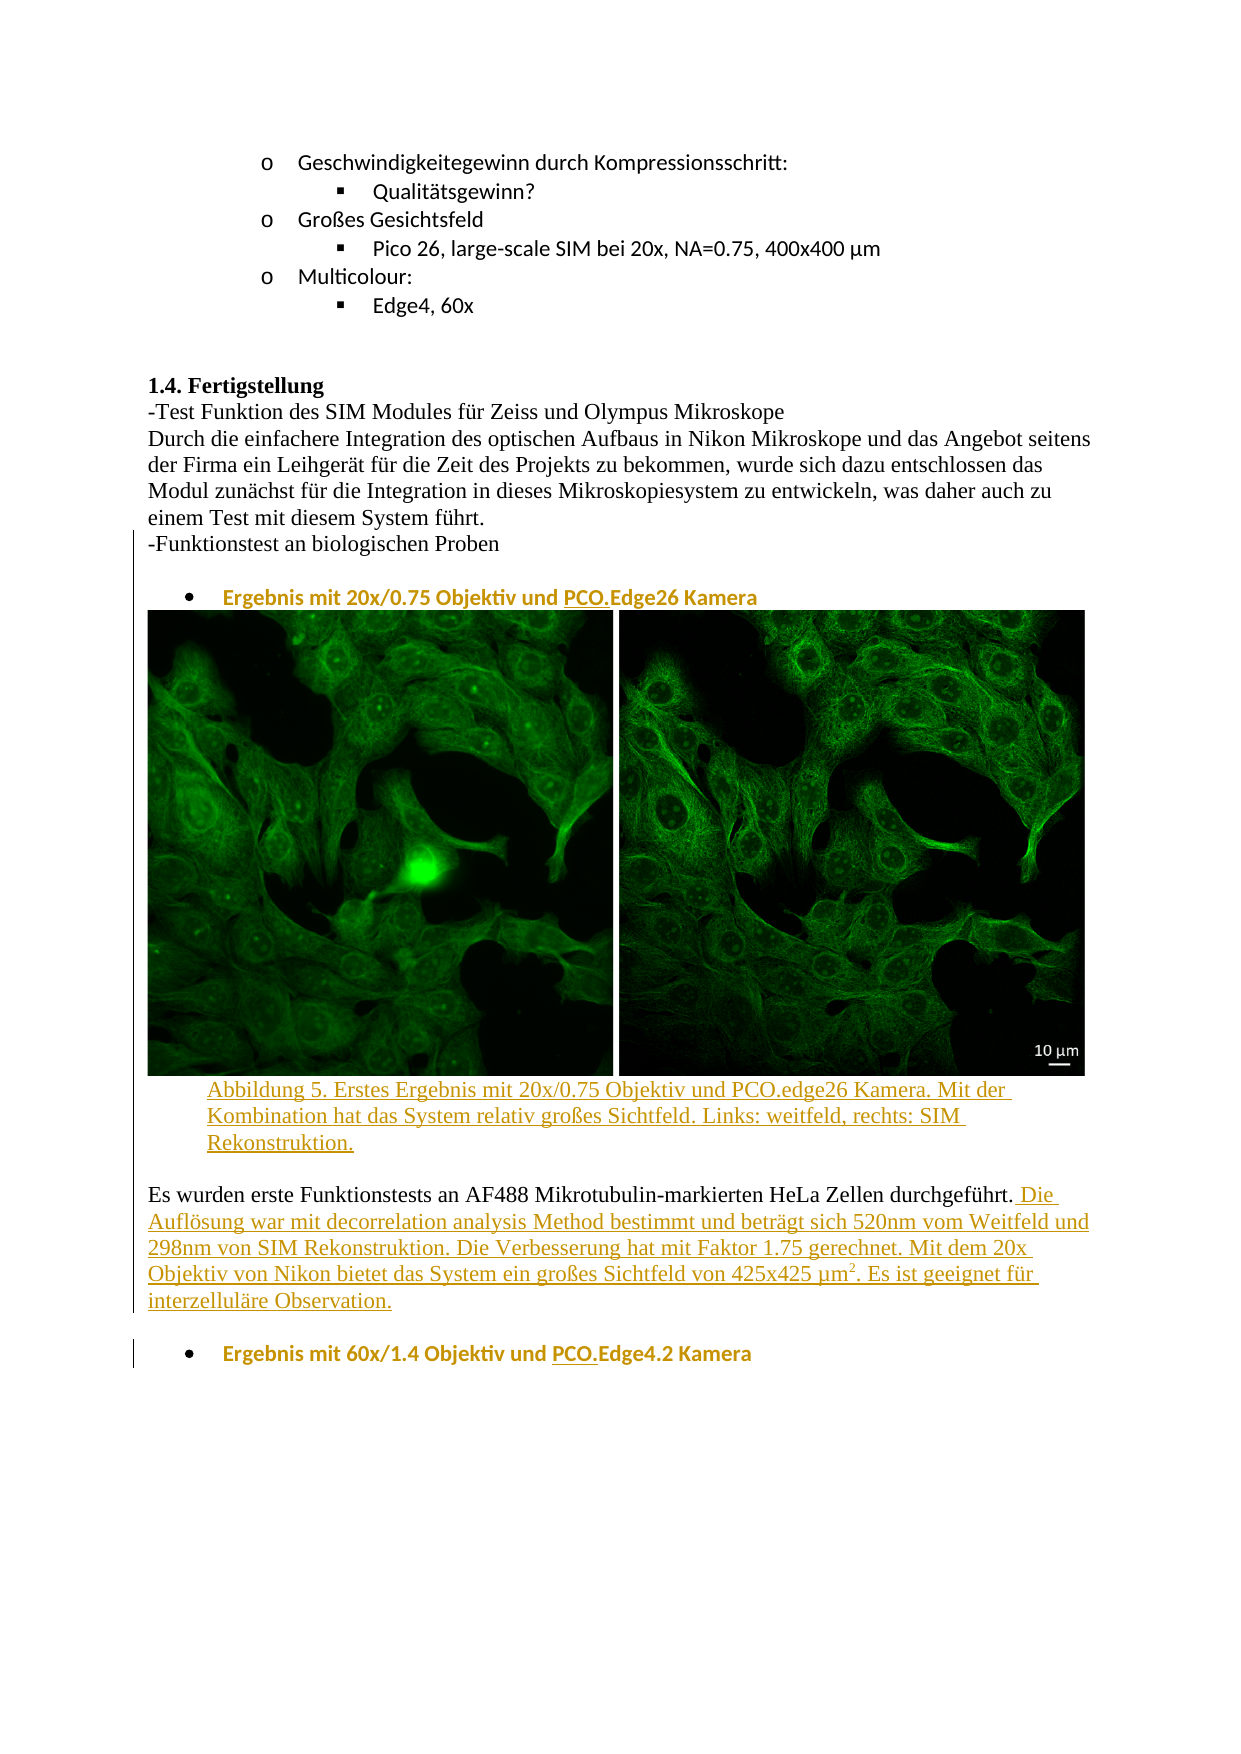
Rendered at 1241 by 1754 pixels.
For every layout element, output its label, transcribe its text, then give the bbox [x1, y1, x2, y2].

text -Test Funktion des SIM Modules für Zeiss und Olympus Mikroskope [148, 398, 1093, 424]
list Ergebnis mit 20x/0.75 Objektiv und Edge26 Kamera [185, 583, 1093, 610]
list Multicolour: [260, 262, 1093, 291]
list Geschwindigkeitegewinn durch Kompressionsschritt: [260, 148, 1093, 177]
text -Funktionstest an biologischen Proben [148, 530, 1093, 556]
text Es wurden erste Funktionstests an AF488 Mikrotubulin-markierten HeLa Zellen durchgeführt. [148, 1181, 1093, 1313]
list Pico 26, large-scale SIM bei 20x, NA=0.75, 400x400 µm [335, 234, 1093, 262]
text 1.4. Fertigstellung [148, 372, 1093, 398]
text Durch die einfachere Integration des optischen Aufbaus in Nikon Mikroskope und das Angebot seitens der Firma ein Leihgerät für die Zeit des Projekts zu bekommen, wurde sich dazu entschlossen das Modul zunächst für die Integration in dieses Mikroskopiesystem zu entwickeln, was daher auch zu einem Test mit diesem System führt. [148, 424, 1093, 530]
list Qualitätsgewinn? [335, 177, 1093, 205]
list Ergebnis mit 60x/1.4 Objektiv und Edge4.2 Kamera [185, 1339, 1093, 1367]
list Edge4, 60x [335, 291, 1093, 319]
picture [147, 610, 1093, 1076]
list Großes Gesichtsfeld [260, 205, 1093, 234]
